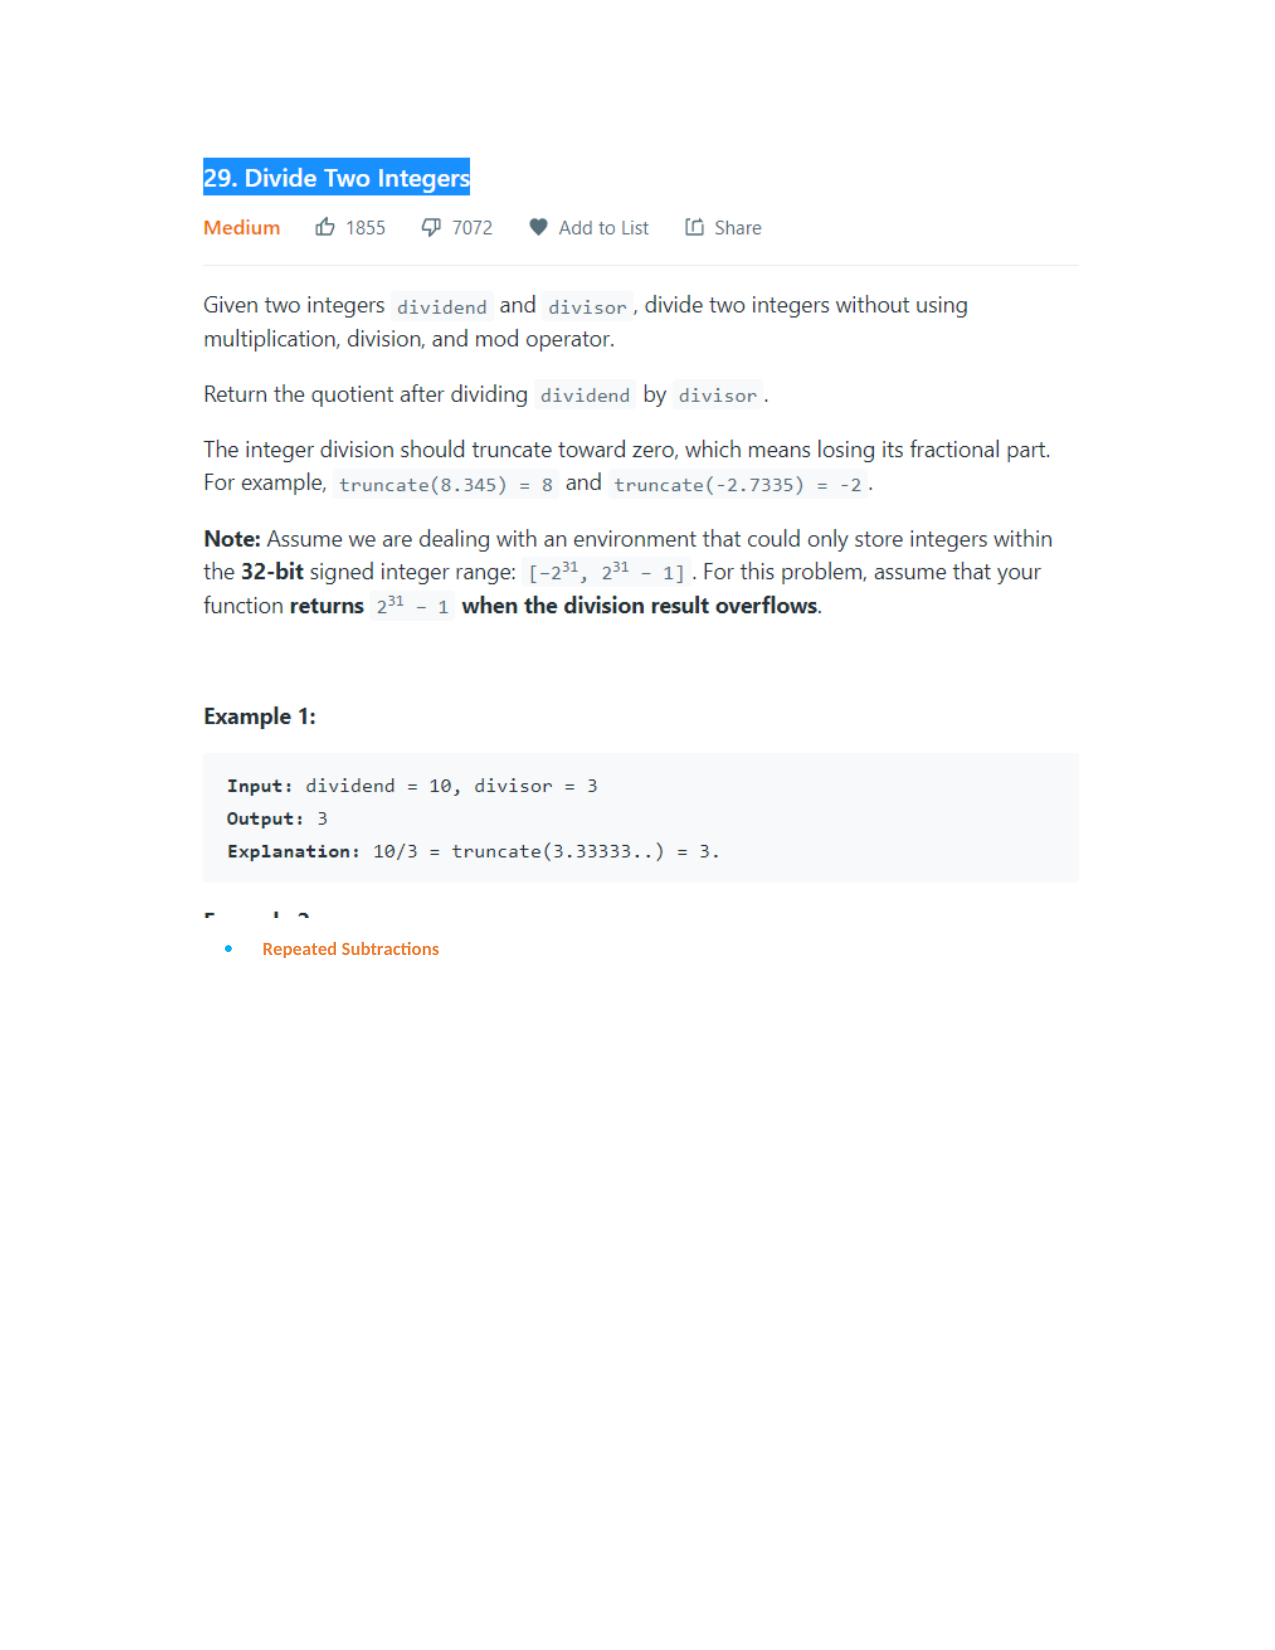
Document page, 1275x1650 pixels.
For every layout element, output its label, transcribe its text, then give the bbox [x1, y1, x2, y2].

picture [187, 150, 1088, 918]
list Repeated Subtractions [225, 937, 1087, 960]
